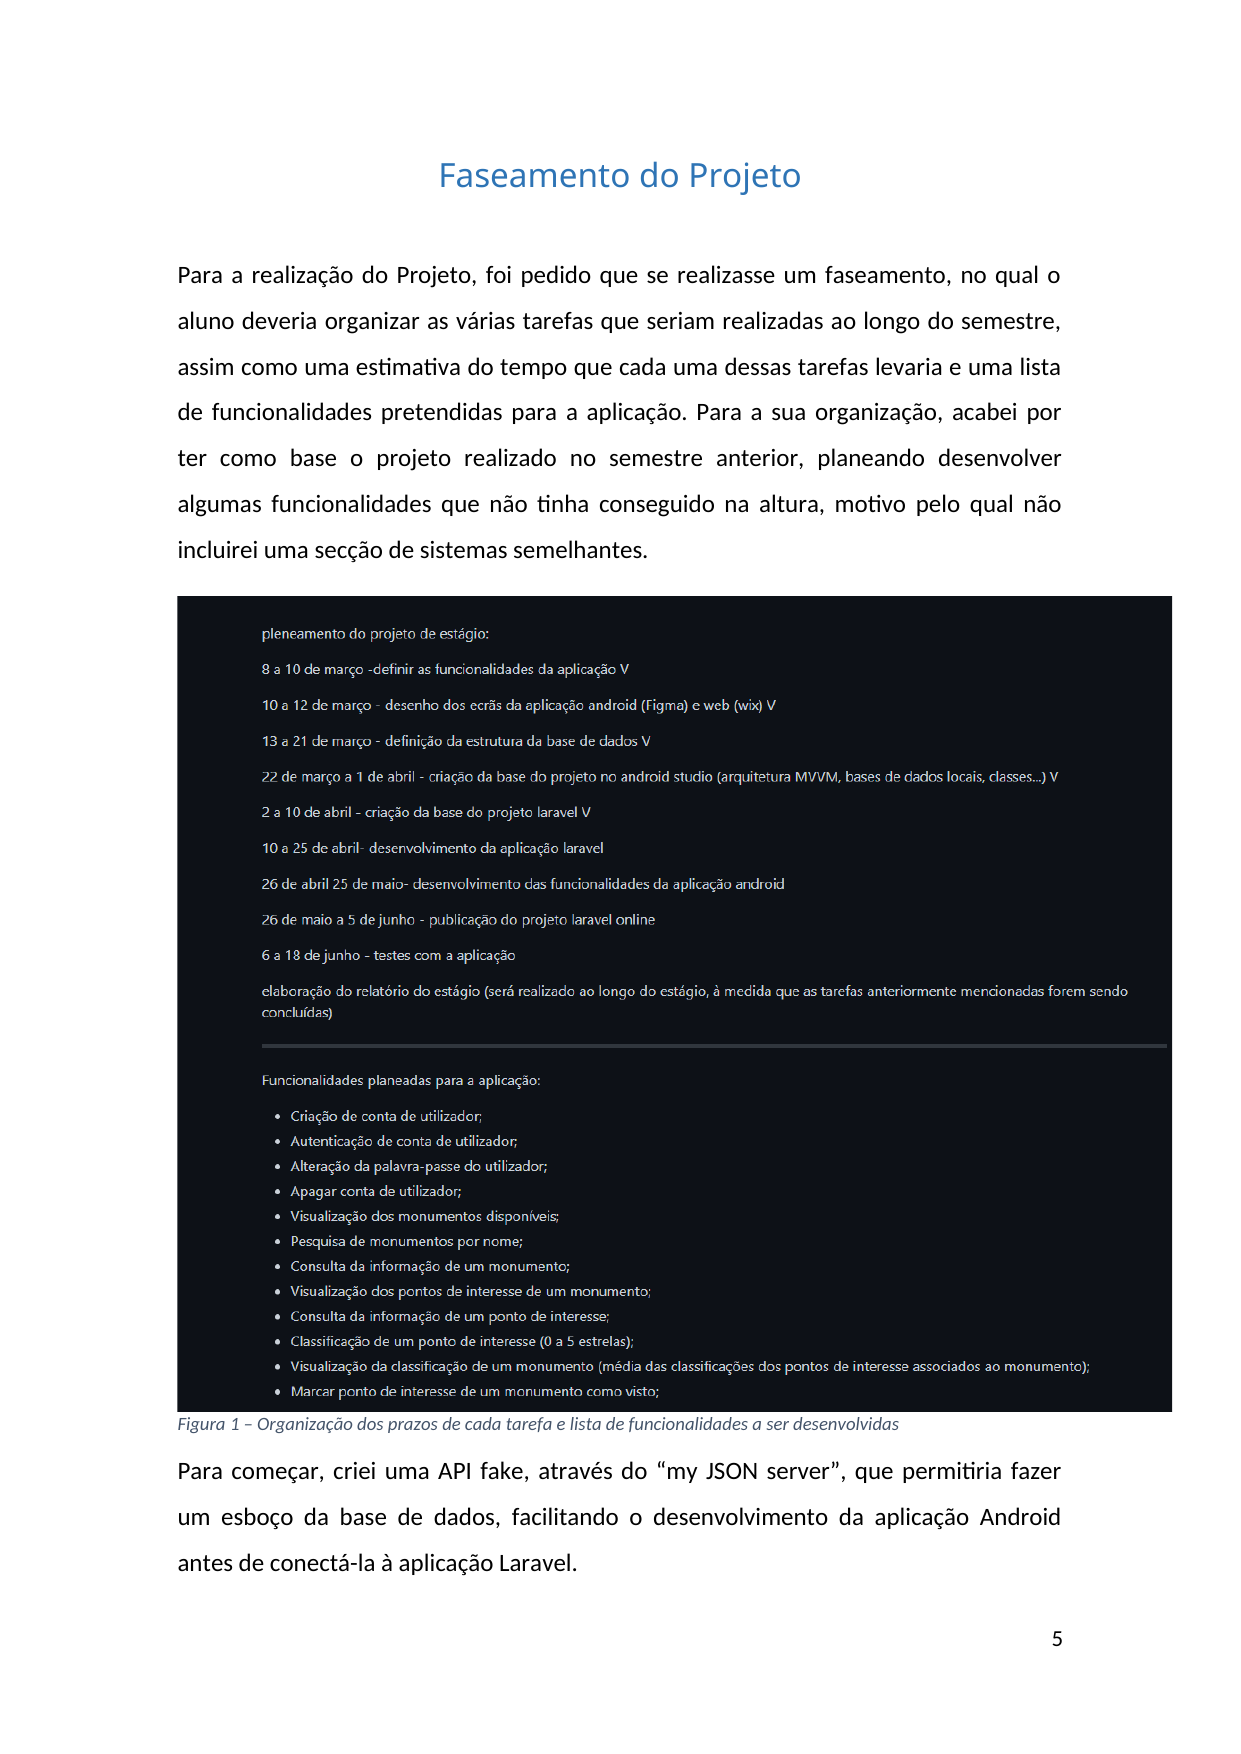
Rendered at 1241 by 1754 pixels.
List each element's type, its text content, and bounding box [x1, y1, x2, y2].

picture [177, 596, 1173, 1412]
text Para a realização do Projeto, foi pedido que se realizasse um faseamento, no qual o aluno deveria organizar as várias tarefas que seriam realizadas ao longo do semestre, assim como uma estimativa do tempo que cada uma dessas tarefas levaria e uma lista de funcionalidades pretendidas para a aplicação. Para a sua organização, acabei por ter como base o projeto realizado no semestre anterior, planeando desenvolver algumas funcionalidades que não tinha conseguido na altura, motivo pelo qual não incluirei uma secção de sistemas semelhantes. [177, 259, 1063, 564]
text Figura 1 – Organização dos prazos de cada tarefa e lista de funcionalidades a ser desenvolvidas [177, 1412, 1063, 1434]
text Para começar, criei uma API fake, através do “my JSON server”, que permitiria fazer um esboço da base de dados, facilitando o desenvolvimento da aplicação Android antes de conectá-la à aplicação Laravel. [177, 1455, 1063, 1577]
subtitle Faseamento do Projeto [177, 152, 1063, 197]
